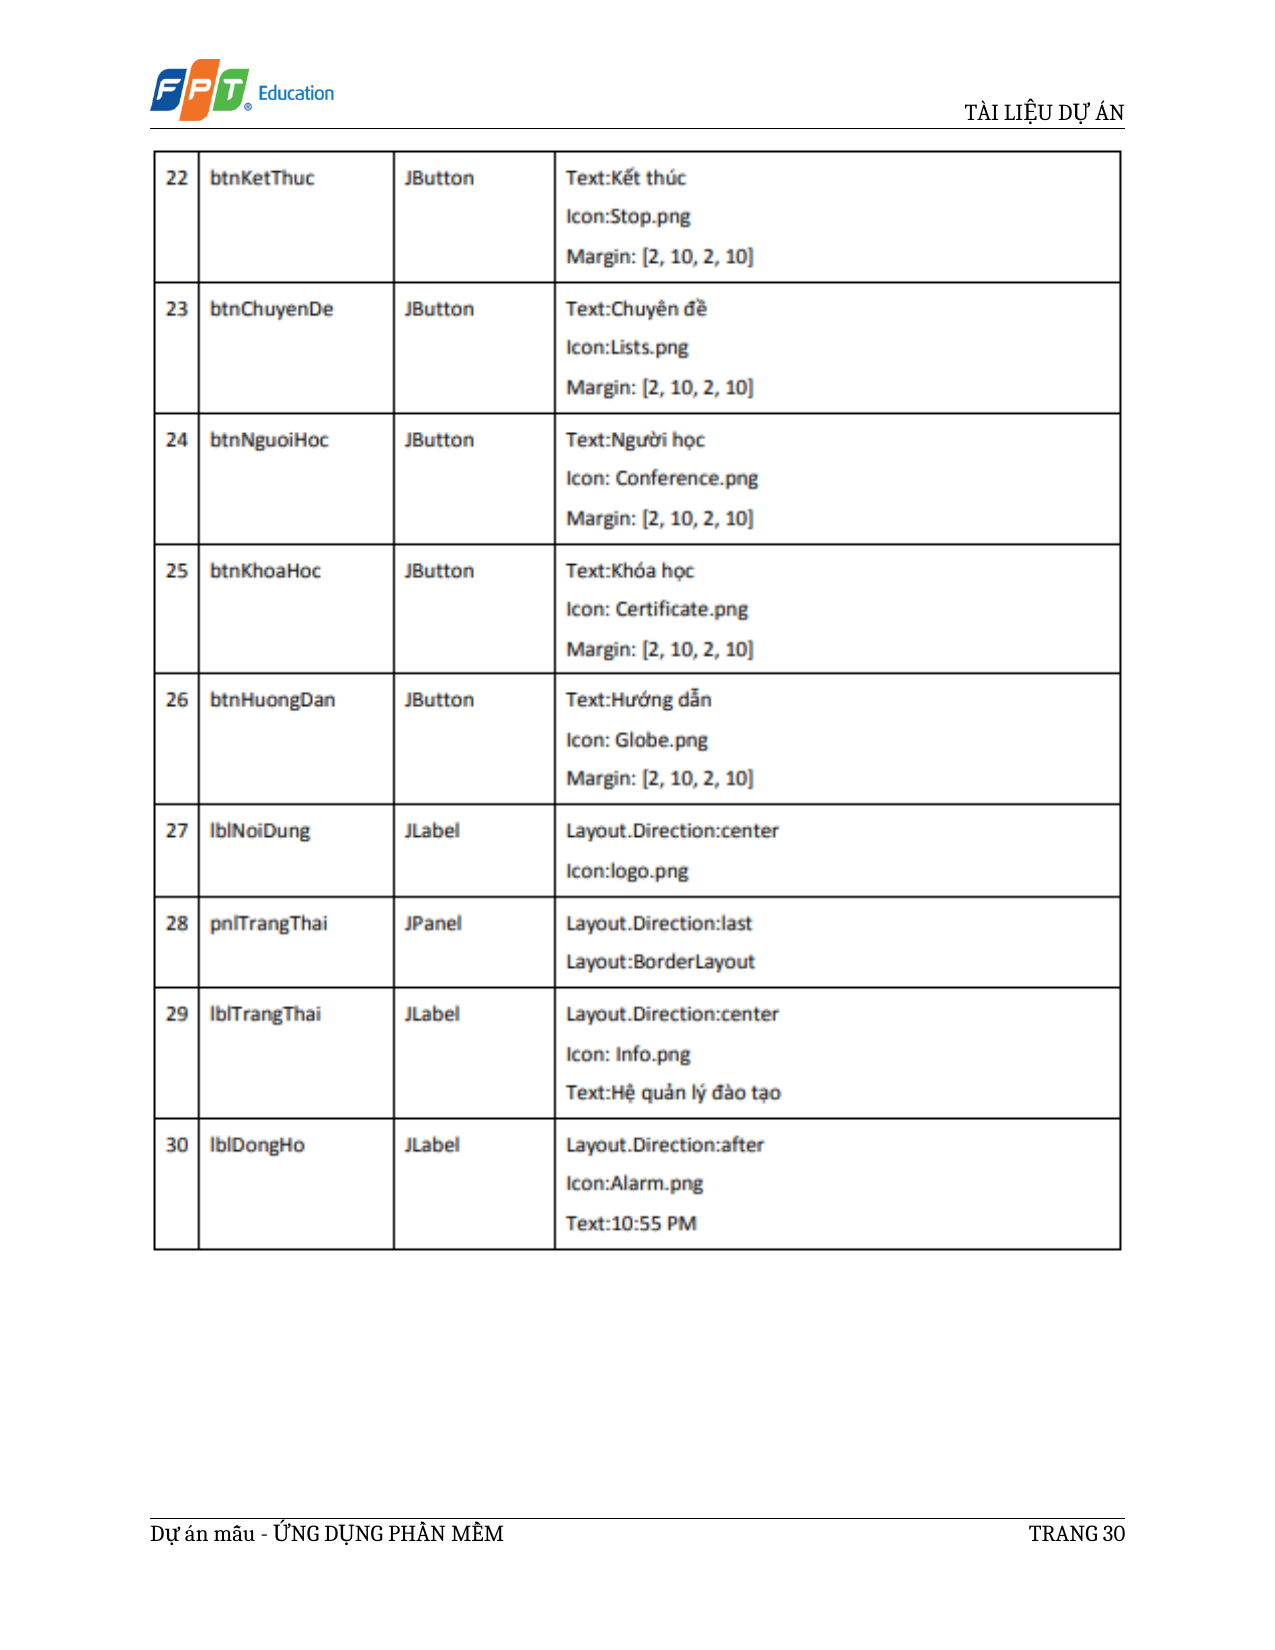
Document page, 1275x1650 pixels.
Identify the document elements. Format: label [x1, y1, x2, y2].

picture [150, 59, 336, 121]
picture [150, 150, 1132, 1257]
